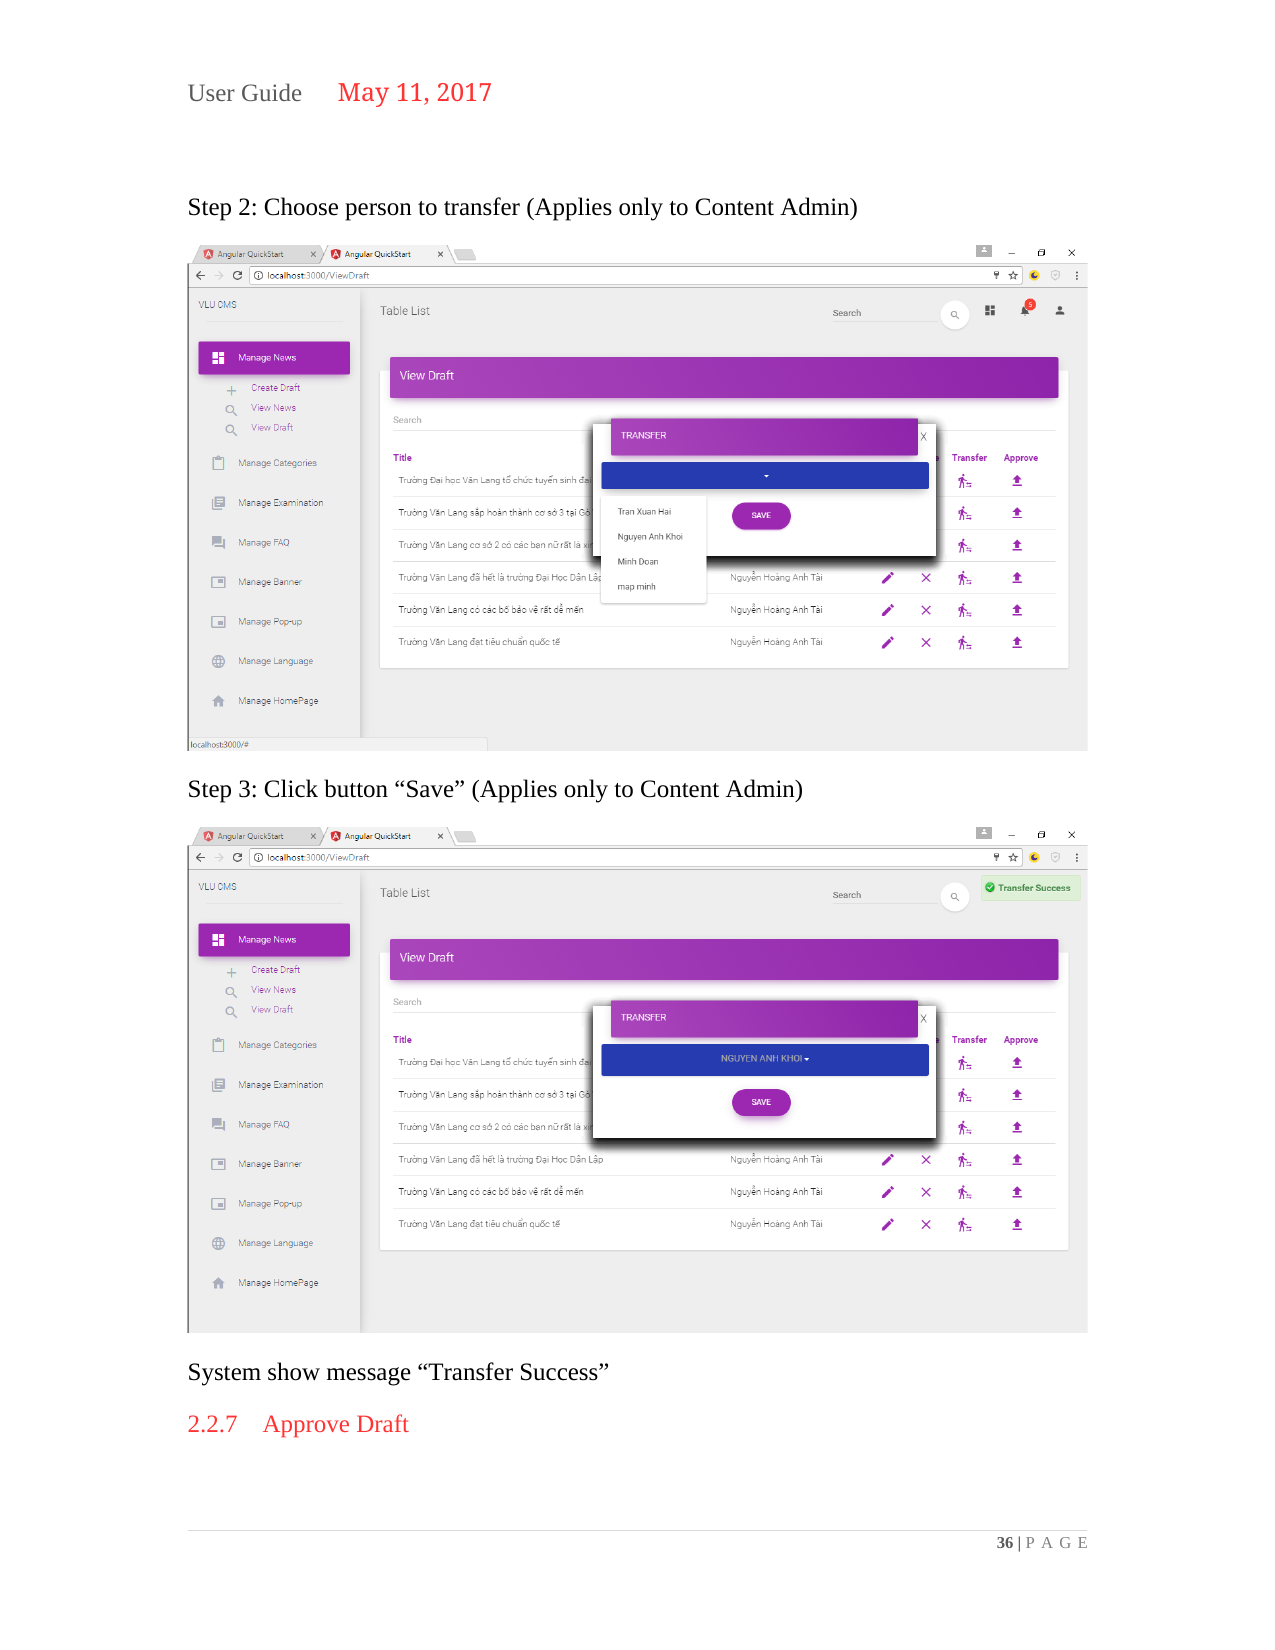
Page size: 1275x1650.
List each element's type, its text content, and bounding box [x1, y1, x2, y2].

text Step 3: Click button “Save” (Applies only to Content Admin) [187, 774, 1087, 803]
picture [187, 245, 1088, 751]
picture [187, 827, 1088, 1333]
text System show message “Transfer Success” [187, 1357, 1087, 1385]
text Step 2: Choose person to transfer (Applies only to Content Admin) [187, 192, 1087, 221]
list Approve Draft [187, 1409, 1087, 1438]
